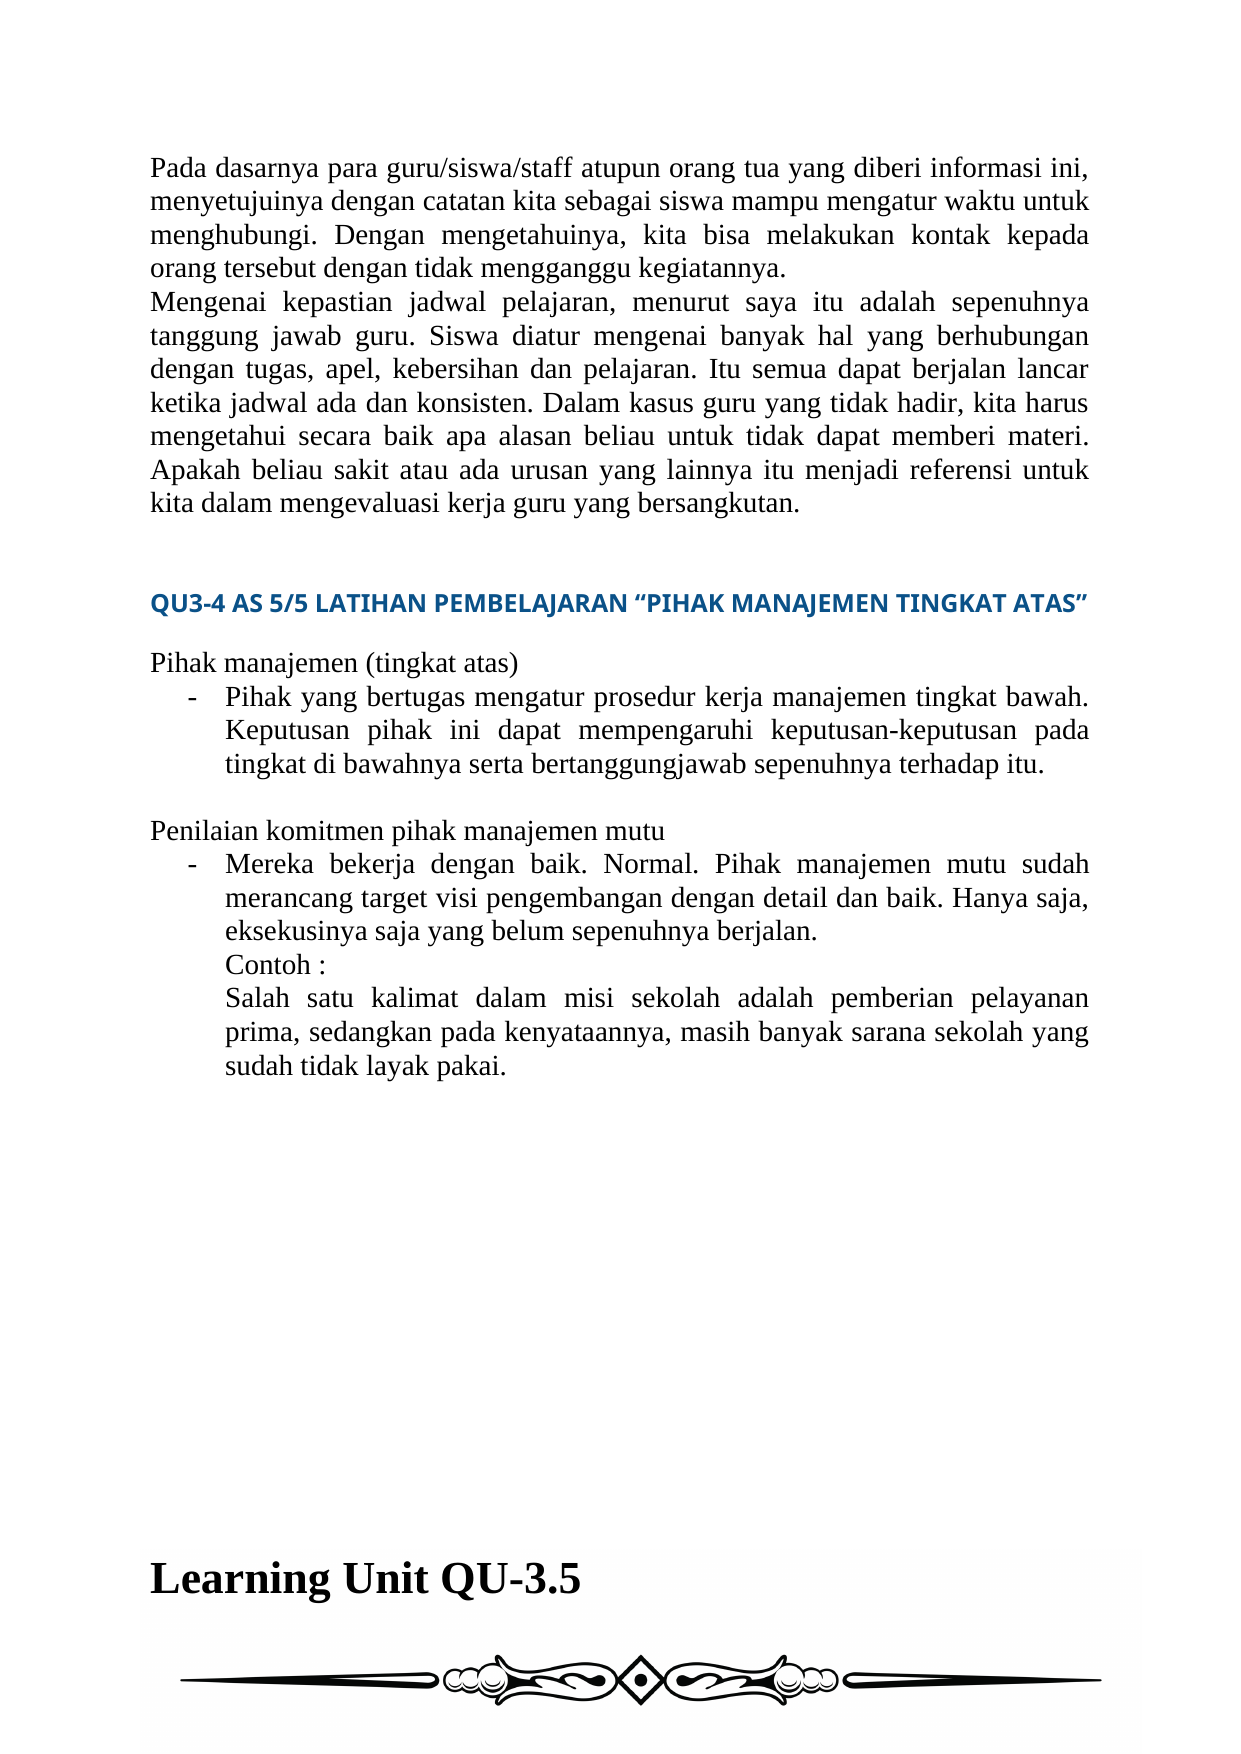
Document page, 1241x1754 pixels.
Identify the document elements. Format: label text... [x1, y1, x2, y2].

text Pihak manajemen (tingkat atas) [150, 645, 1090, 679]
list Pihak yang bertugas mengatur prosedur kerja manajemen tingkat bawah. Keputusan pihak ini dapat mempengaruhi keputusan-keputusan pada tingkat di bawahnya serta bertanggungjawab sepenuhnya terhadap itu. [187, 679, 1090, 779]
text Pada dasarnya para guru/siswa/staff atupun orang tua yang diberi informasi ini, menyetujuinya dengan catatan kita sebagai siswa mampu mengatur waktu untuk menghubungi. Dengan mengetahuinya, kita bisa melakukan kontak kepada orang tersebut dengan tidak mengganggu kegiatannya. [150, 150, 1090, 284]
text Penilaian komitmen pihak manajemen mutu [150, 813, 1090, 846]
picture [139, 1549, 1142, 1754]
list Salah satu kalimat dalam misi sekolah adalah pemberian pelayanan prima, sedangkan pada kenyataannya, masih banyak sarana sekolah yang sudah tidak layak pakai. [225, 981, 1090, 1081]
text QU3-4 AS 5/5 LATIHAN PEMBELAJARAN “PIHAK MANAJEMEN TINGKAT ATAS” [150, 586, 1090, 620]
text Learning Unit QU-3.5 [150, 1551, 1090, 1603]
text Mengenai kepastian jadwal pelajaran, menurut saya itu adalah sepenuhnya tanggung jawab guru. Siswa diatur mengenai banyak hal yang berhubungan dengan tugas, apel, kebersihan dan pelajaran. Itu semua dapat berjalan lancar ketika jadwal ada dan konsisten. Dalam kasus guru yang tidak hadir, kita harus mengetahui secara baik apa alasan beliau untuk tidak dapat memberi materi. Apakah beliau sakit atau ada urusan yang lainnya itu menjadi referensi untuk kita dalam mengevaluasi kerja guru yang bersangkutan. [150, 284, 1090, 519]
list Contoh : [225, 947, 1090, 981]
list Mereka bekerja dengan baik. Normal. Pihak manajemen mutu sudah merancang target visi pengembangan dengan detail dan baik. Hanya saja, eksekusinya saja yang belum sepenuhnya berjalan. [187, 846, 1090, 947]
